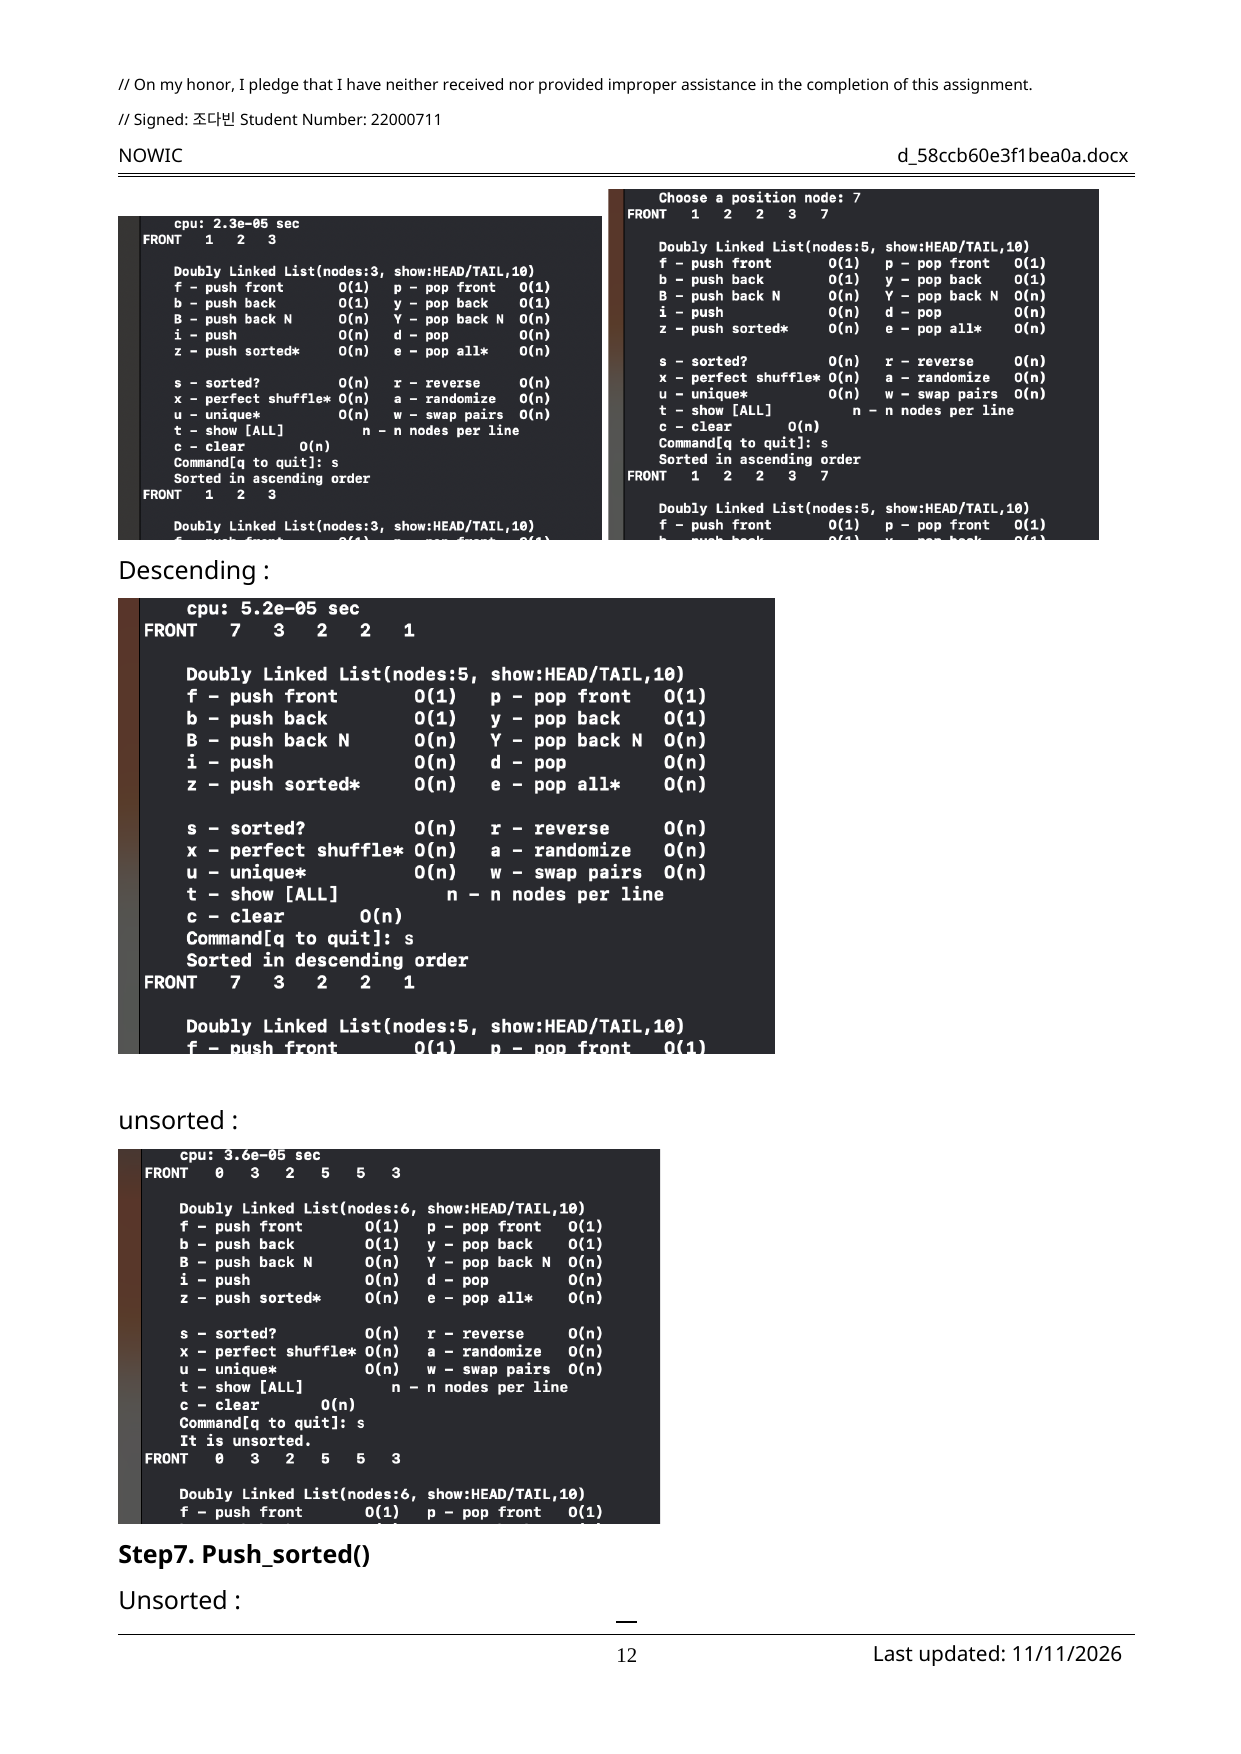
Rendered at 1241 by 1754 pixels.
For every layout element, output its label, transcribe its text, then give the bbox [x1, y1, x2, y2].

text Step7. Push_sorted() [118, 1536, 1135, 1570]
text unsorted : [118, 1103, 1135, 1137]
picture [118, 1149, 661, 1524]
text Unsorted : [118, 1583, 1135, 1617]
picture [608, 189, 1099, 540]
picture [118, 598, 775, 1054]
text Descending : [118, 552, 1135, 586]
picture [118, 216, 602, 540]
